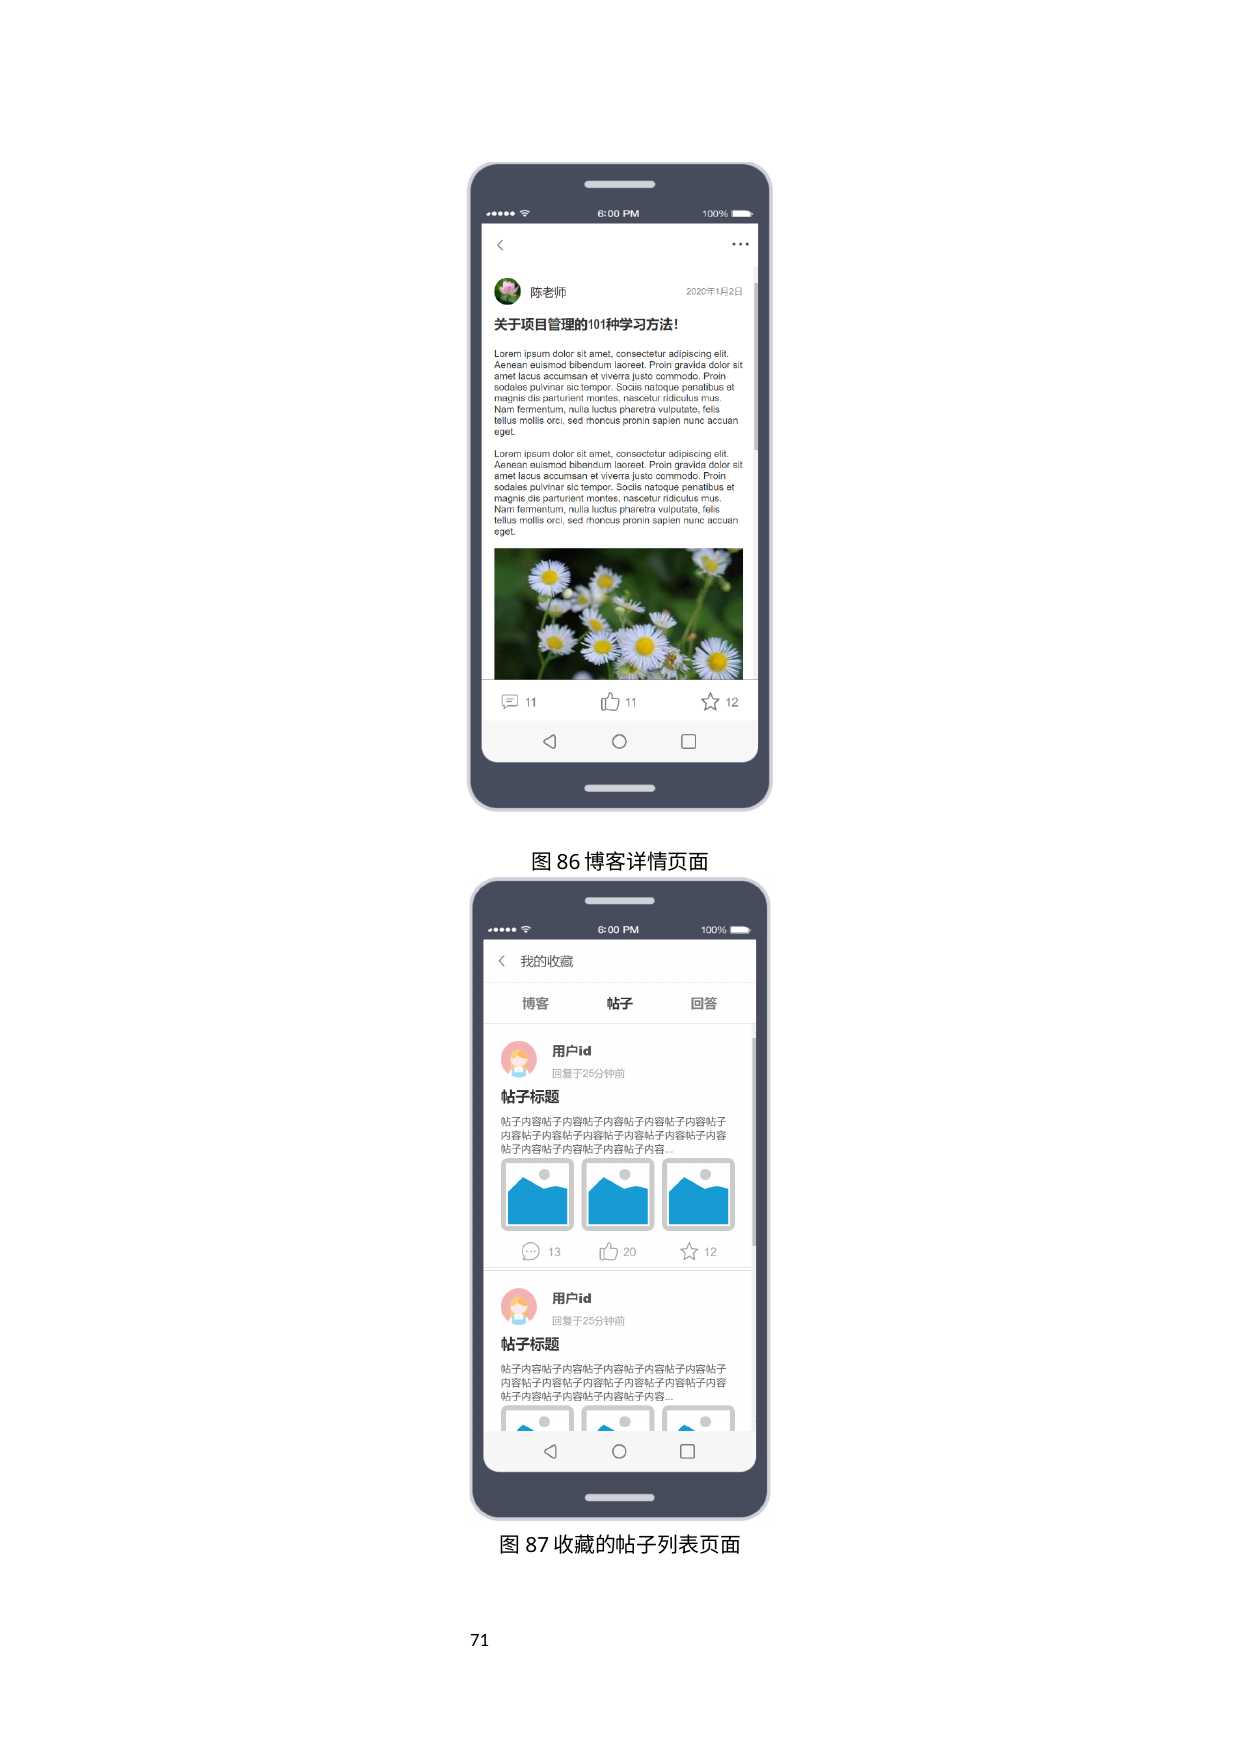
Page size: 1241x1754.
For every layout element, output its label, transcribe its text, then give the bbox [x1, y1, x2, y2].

picture [466, 162, 774, 812]
text 图 87收藏的帖子列表页面 [187, 1527, 1053, 1559]
text 图 86博客详情页面 [187, 844, 1053, 877]
picture [469, 877, 771, 1523]
